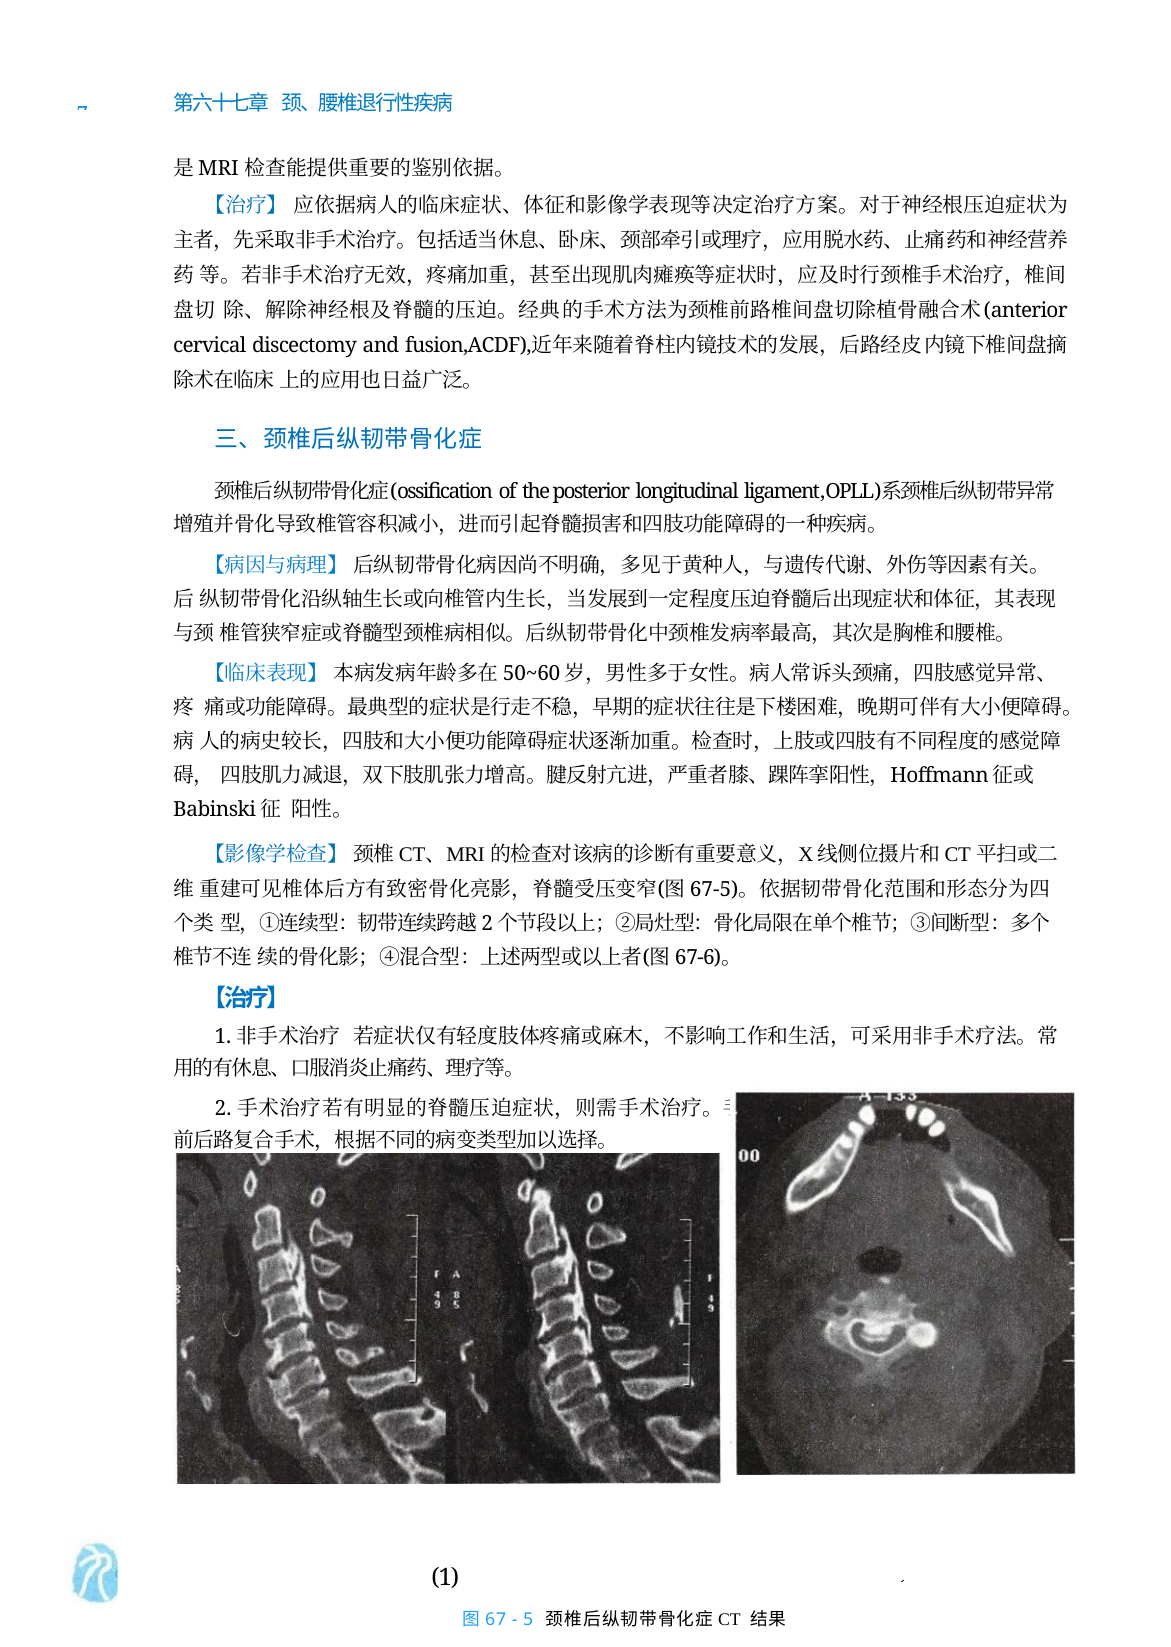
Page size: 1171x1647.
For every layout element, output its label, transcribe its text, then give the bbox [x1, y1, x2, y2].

text 【影像学检查】 颈椎CT、MRI 的检查对该病的诊断有重要意义，X线侧位摄片和CT 平扫或二维 重建可见椎体后方有致密骨化亮影，脊髓受压变窄(图67-5)。依据韧带骨化范围和形态分为四个类 型，①连续型：韧带连续跨越2个节段以上；②局灶型：骨化局限在单个椎节；③间断型：多个椎节不连 续的骨化影；④混合型：上述两型或以上者(图67-6)。 [173, 838, 1068, 971]
text 【治疗】 [203, 981, 1077, 1013]
picture [64, 1535, 118, 1605]
text 1. 非手术治疗 若症状仅有轻度肢体疼痛或麻木，不影响工作和生活，可采用非手术疗法。常 用的有休息、口服消炎止痛药、理疗等。 [173, 1019, 1068, 1081]
text 【治疗】 应依据病人的临床症状、体征和影像学表现等决定治疗方案。对于神经根压迫症状为 主者，先采取非手术治疗。包括适当休息、卧床、颈部牵引或理疗，应用脱水药、止痛药和神经营养药 等。若非手术治疗无效，疼痛加重，甚至出现肌肉瘫痪等症状时，应及时行颈椎手术治疗，椎间盘切 除、解除神经根及脊髓的压迫。经典的手术方法为颈椎前路椎间盘切除植骨融合术(anterior cervical discectomy and fusion,ACDF),近年来随着脊柱内镜技术的发展，后路经皮内镜下椎间盘摘除术在临床 上的应用也日益广泛。 [173, 188, 1068, 393]
picture [171, 1153, 723, 1484]
text (1) [431, 1562, 1077, 1592]
text 图67 - 5 颈椎后纵韧带骨化症CT 结果 [462, 1607, 1077, 1631]
text 【临床表现】 本病发病年龄多在50~60岁，男性多于女性。病人常诉头颈痛，四肢感觉异常、疼 痛或功能障碍。最典型的症状是行走不稳，早期的症状往往是下楼困难，晚期可伴有大小便障碍。病 人的病史较长，四肢和大小便功能障碍症状逐渐加重。检查时，上肢或四肢有不同程度的感觉障碍， 四肢肌力减退，双下肢肌张力增高。腱反射亢进，严重者膝、踝阵挛阳性，Hoffmann征或 Babinski征 阳性。 [173, 657, 1077, 822]
text 2. 手术治疗若有明显的脊髓压迫症状，则需手术治疗。手术方法包括后路手术、前路手术和 前后路复合手术，根据不同的病变类型加以选择。 [173, 1092, 730, 1154]
text 第六十七章 颈、腰椎退行性疾病 [173, 88, 1077, 116]
text 【病因与病理】 后纵韧带骨化病因尚不明确，多见于黄种人，与遗传代谢、外伤等因素有关。后 纵韧带骨化沿纵轴生长或向椎管内生长，当发展到一定程度压迫脊髓后出现症状和体征，其表现与颈 椎管狭窄症或脊髓型颈椎病相似。后纵韧带骨化中颈椎发病率最高，其次是胸椎和腰椎。 [173, 548, 1070, 647]
text 三、颈椎后纵韧带骨化症 [214, 422, 1077, 454]
text 颈椎后纵韧带骨化症(ossification of the posterior longitudinal ligament,OPLL)系颈椎后纵韧带异常 增殖并骨化导致椎管容积减小，进而引起脊髓损害和四肢功能障碍的一种疾病。 [173, 475, 1069, 538]
picture [730, 1087, 1077, 1475]
text 是MRI 检查能提供重要的鉴别依据。 [173, 153, 1077, 181]
